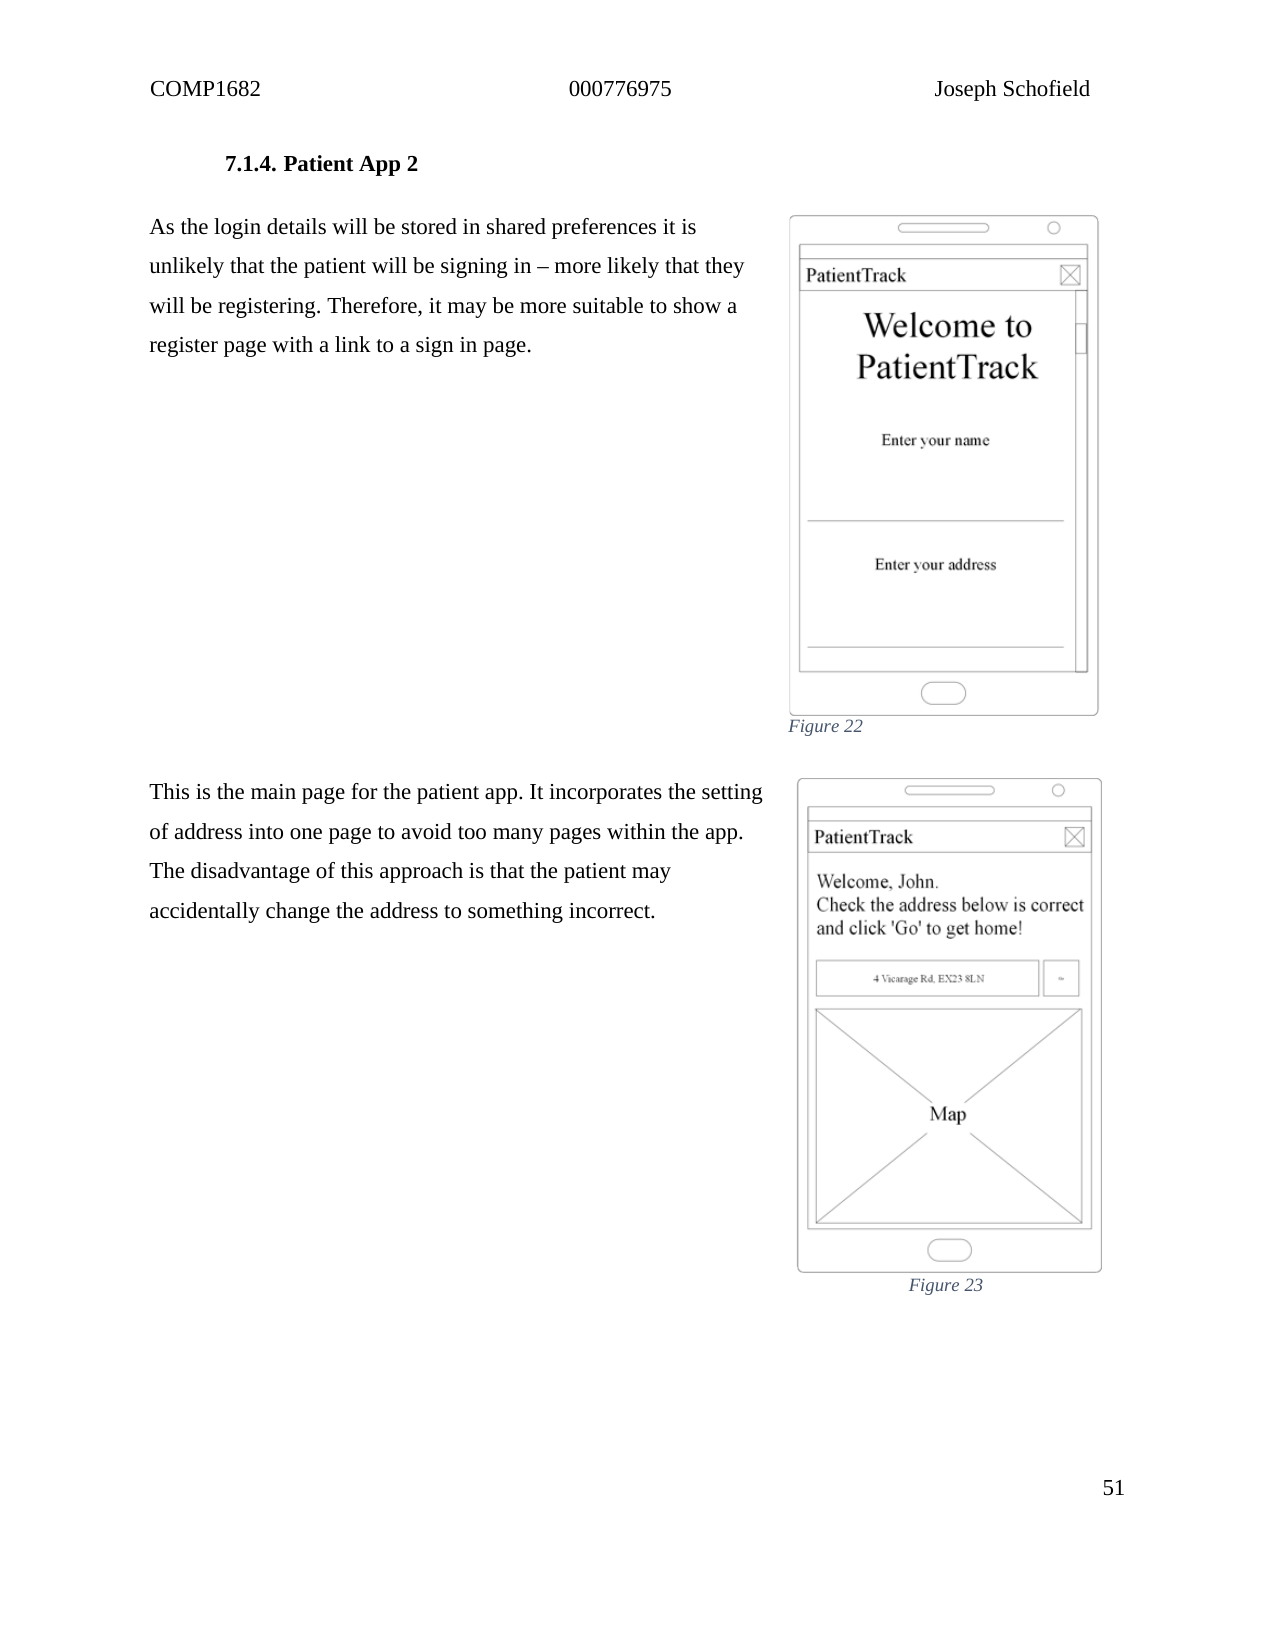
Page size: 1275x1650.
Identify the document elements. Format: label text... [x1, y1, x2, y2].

table_header As the login details will be stored in shared preferences it is unlikely that the patient will be signing in – more likely that they will be registering. Therefore, it may be more suitable to show a register page with a link to a sign in page. [139, 203, 778, 768]
picture [789, 778, 1102, 1275]
picture [789, 213, 1102, 716]
table_cell This is the main page for the patient app. It incorporates the setting of address into one page to avoid too many pages within the app. The disadvantage of this approach is that the patient may accidentally change the address to something incorrect. [139, 768, 778, 1327]
subtitle Patient App 2 [225, 150, 1125, 176]
